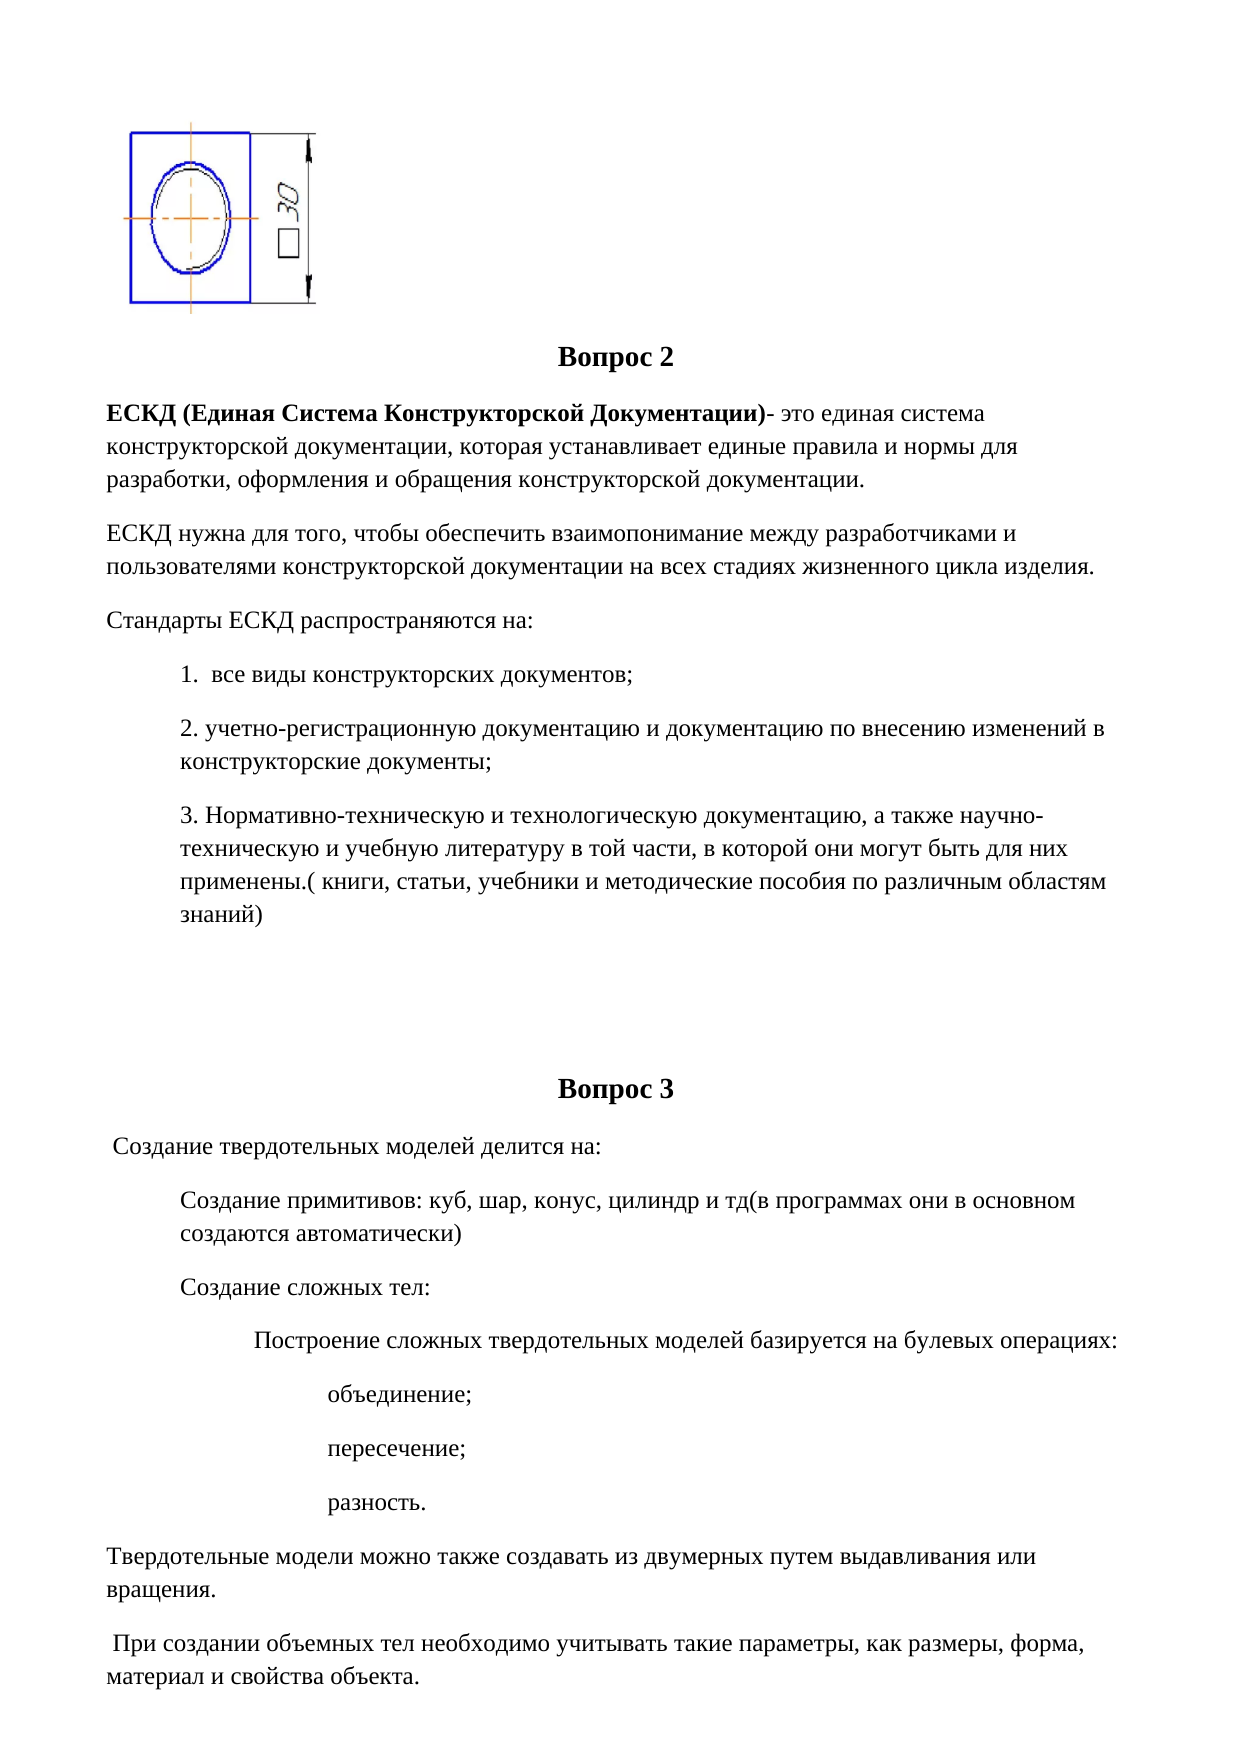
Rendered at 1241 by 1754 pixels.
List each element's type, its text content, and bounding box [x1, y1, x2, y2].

text 1. все виды конструкторских документов; [180, 659, 1126, 688]
text Создание примитивов: куб, шар, конус, цилиндр и тд(в программах они в основном создаются автоматически) [180, 1185, 1126, 1246]
text 2. учетно-регистрационную документацию и документацию по внесению изменений в конструкторские документы; [180, 713, 1126, 775]
text Твердотельные модели можно также создавать из двумерных путем выдавливания или вращения. [106, 1541, 1126, 1603]
text пересечение; [327, 1433, 1126, 1462]
text объединение; [327, 1379, 1126, 1408]
text Создание твердотельных моделей делится на: [106, 1131, 1126, 1159]
text Создание сложных тел: [180, 1272, 1126, 1300]
text Стандарты ЕСКД распространяются на: [106, 605, 1126, 634]
text ЕСКД (Единая Система Конструкторской Документации)- это единая система конструкторской документации, которая устанавливает единые правила и нормы для разработки, оформления и обращения конструкторской документации. [106, 398, 1126, 493]
picture [106, 112, 330, 314]
text ЕСКД нужна для того, чтобы обеспечить взаимопонимание между разработчиками и пользователями конструкторской документации на всех стадиях жизненного цикла изделия. [106, 518, 1126, 580]
text 3. Нормативно-техническую и технологическую документацию, а также научно-техническую и учебную литературу в той части, в которой они могут быть для них применены.( книги, статьи, учебники и методические пособия по различным областям знаний) [180, 800, 1126, 928]
text Вопрос 2 [106, 339, 1126, 373]
text разность. [327, 1487, 1126, 1516]
text Вопрос 3 [106, 1071, 1126, 1105]
text Построение сложных твердотельных моделей базируется на булевых операциях: [253, 1325, 1126, 1354]
text При создании объемных тел необходимо учитывать такие параметры, как размеры, форма, материал и свойства объекта. [106, 1628, 1126, 1689]
